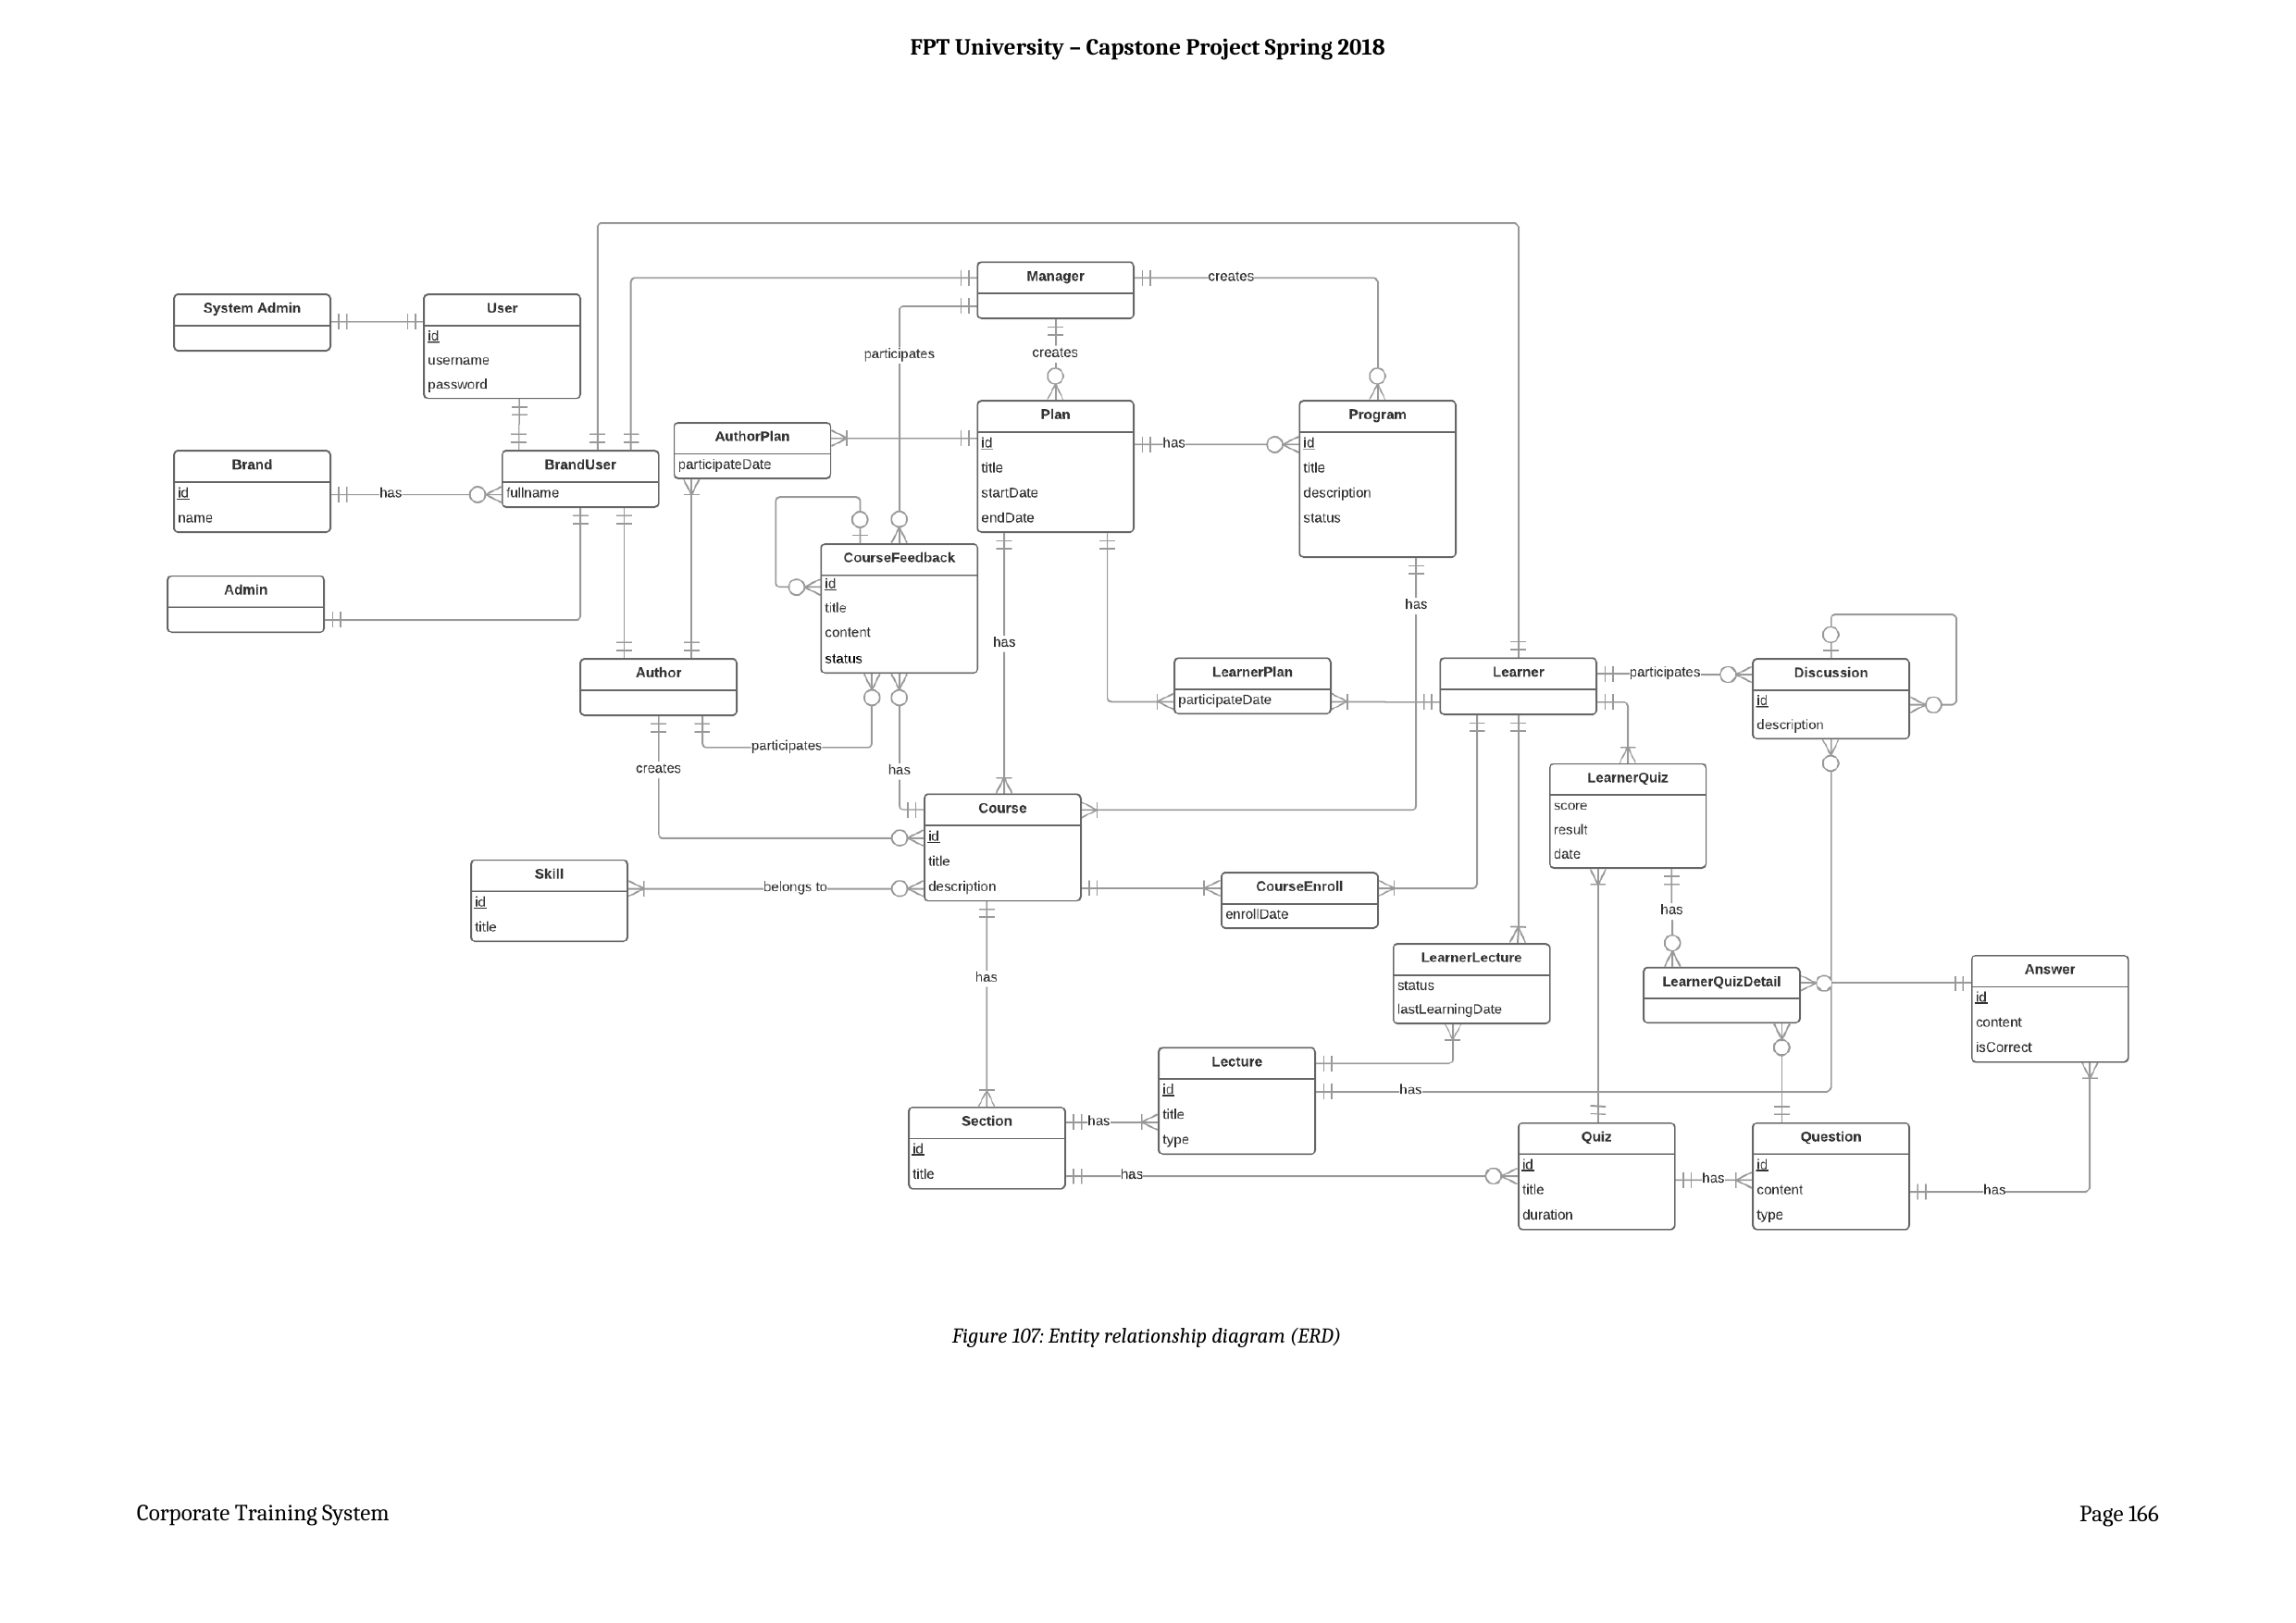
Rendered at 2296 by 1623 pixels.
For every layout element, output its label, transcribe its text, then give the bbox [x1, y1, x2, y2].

text Figure 107: Entity relationship diagram (ERD) [137, 1324, 2159, 1349]
picture [136, 191, 2159, 1260]
